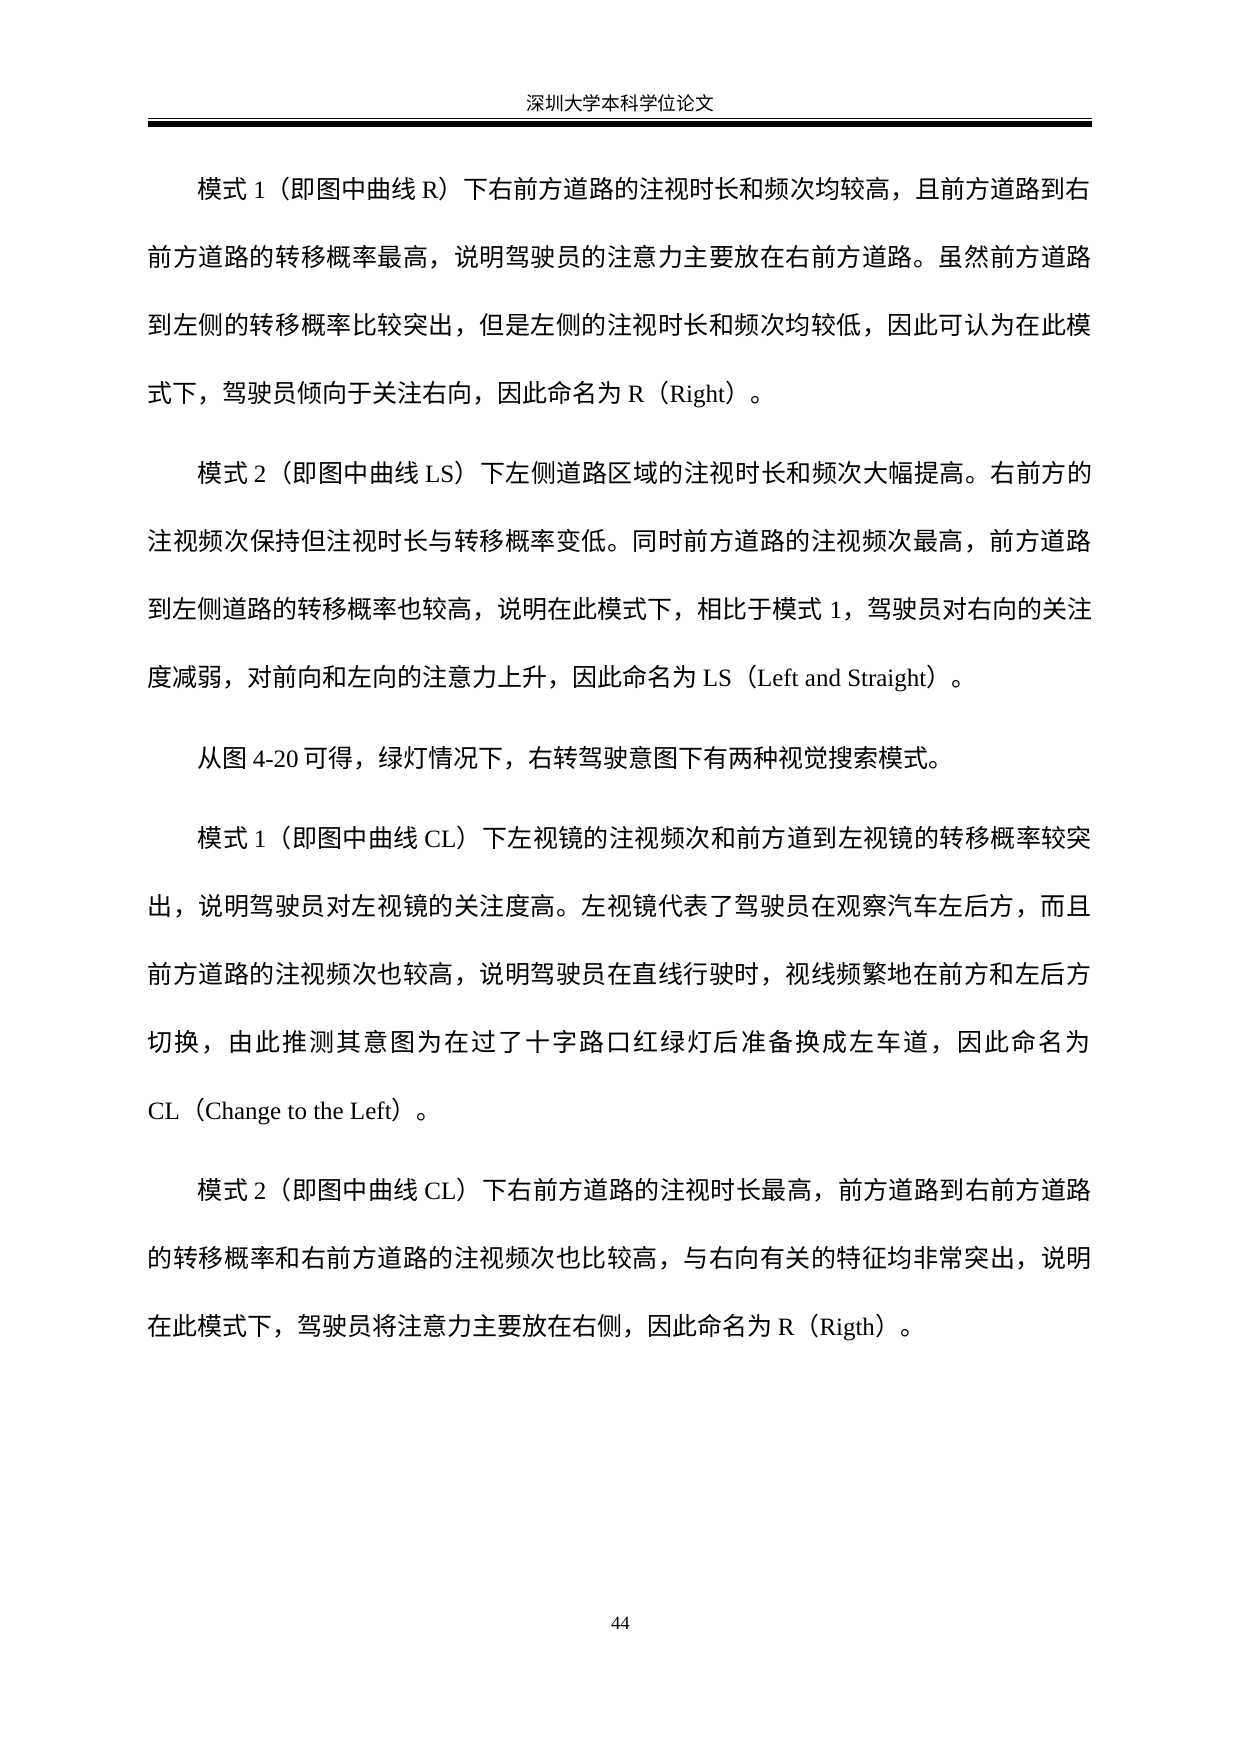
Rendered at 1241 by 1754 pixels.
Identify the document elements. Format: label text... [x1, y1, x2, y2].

text 模式2（即图中曲线CL）下右前方道路的注视时长最高，前方道路到右前方道路的转移概率和右前方道路的注视频次也比较高，与右向有关的特征均非常突出，说明在此模式下，驾驶员将注意力主要放在右侧，因此命名为R（Rigth）。 [148, 1155, 1092, 1358]
text 从图4-20可得，绿灯情况下，右转驾驶意图下有两种视觉搜索模式。 [148, 722, 1092, 790]
text 模式2（即图中曲线LS）下左侧道路区域的注视时长和频次大幅提高。右前方的注视频次保持但注视时长与转移概率变低。同时前方道路的注视频次最高，前方道路到左侧道路的转移概率也较高，说明在此模式下，相比于模式1，驾驶员对右向的关注度减弱，对前向和左向的注意力上升，因此命名为LS（Left and Straight）。 [148, 438, 1092, 710]
text 模式1（即图中曲线R）下右前方道路的注视时长和频次均较高，且前方道路到右前方道路的转移概率最高，说明驾驶员的注意力主要放在右前方道路。虽然前方道路到左侧的转移概率比较突出，但是左侧的注视时长和频次均较低，因此可认为在此模式下，驾驶员倾向于关注右向，因此命名为R（Right）。 [148, 154, 1092, 426]
text 模式1（即图中曲线CL）下左视镜的注视频次和前方道到左视镜的转移概率较突出，说明驾驶员对左视镜的关注度高。左视镜代表了驾驶员在观察汽车左后方，而且前方道路的注视频次也较高，说明驾驶员在直线行驶时，视线频繁地在前方和左后方切换，由此推测其意图为在过了十字路口红绿灯后准备换成左车道，因此命名为CL（Change to the Left）。 [148, 803, 1092, 1142]
